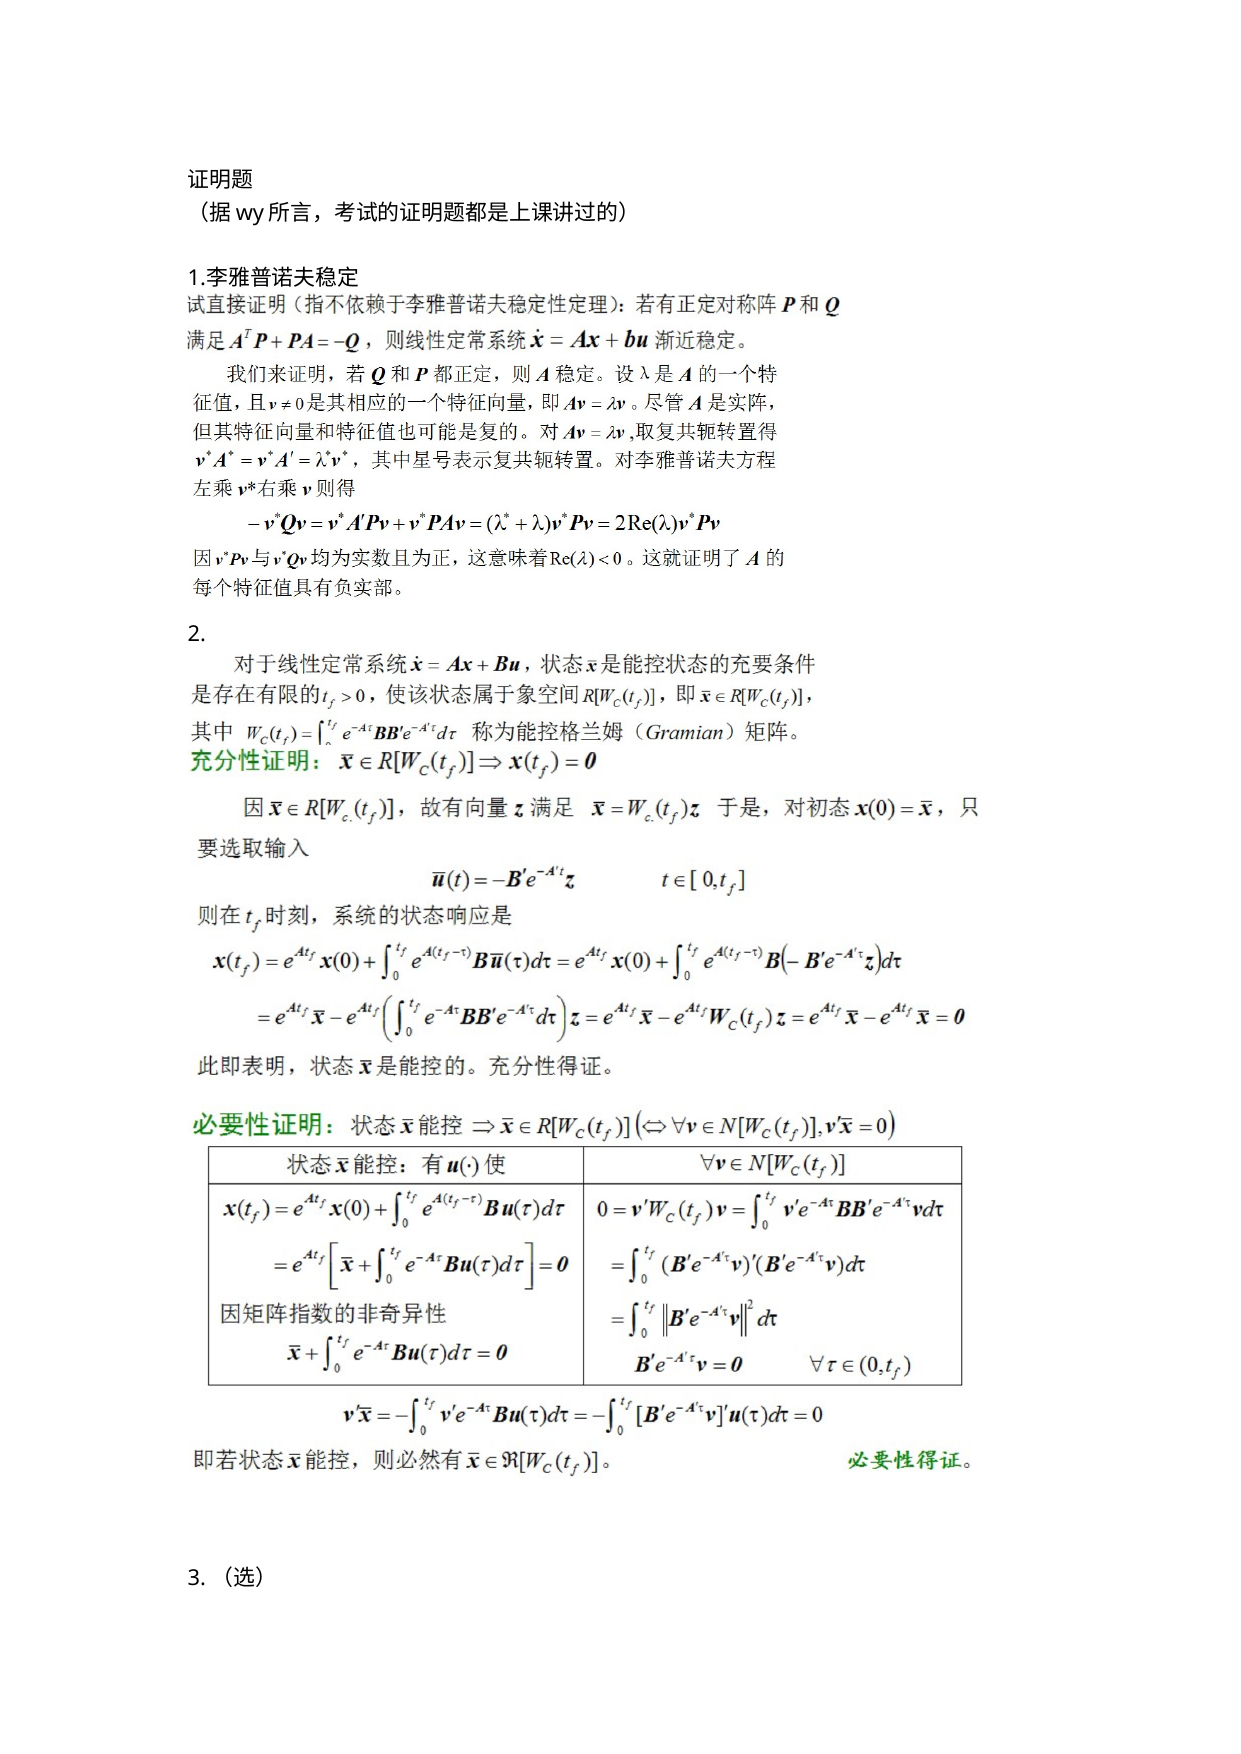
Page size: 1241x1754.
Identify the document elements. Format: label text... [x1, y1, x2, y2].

text 证明题 [187, 162, 1053, 194]
picture [187, 357, 791, 607]
picture [187, 747, 982, 1080]
picture [187, 649, 815, 745]
text 3. （选） [187, 1559, 1053, 1592]
text 2. [187, 617, 1053, 649]
picture [187, 292, 842, 353]
text 1.李雅普诺夫稳定 [187, 259, 1053, 292]
text （据wy所言，考试的证明题都是上课讲过的） [187, 194, 1053, 227]
picture [187, 1104, 983, 1479]
